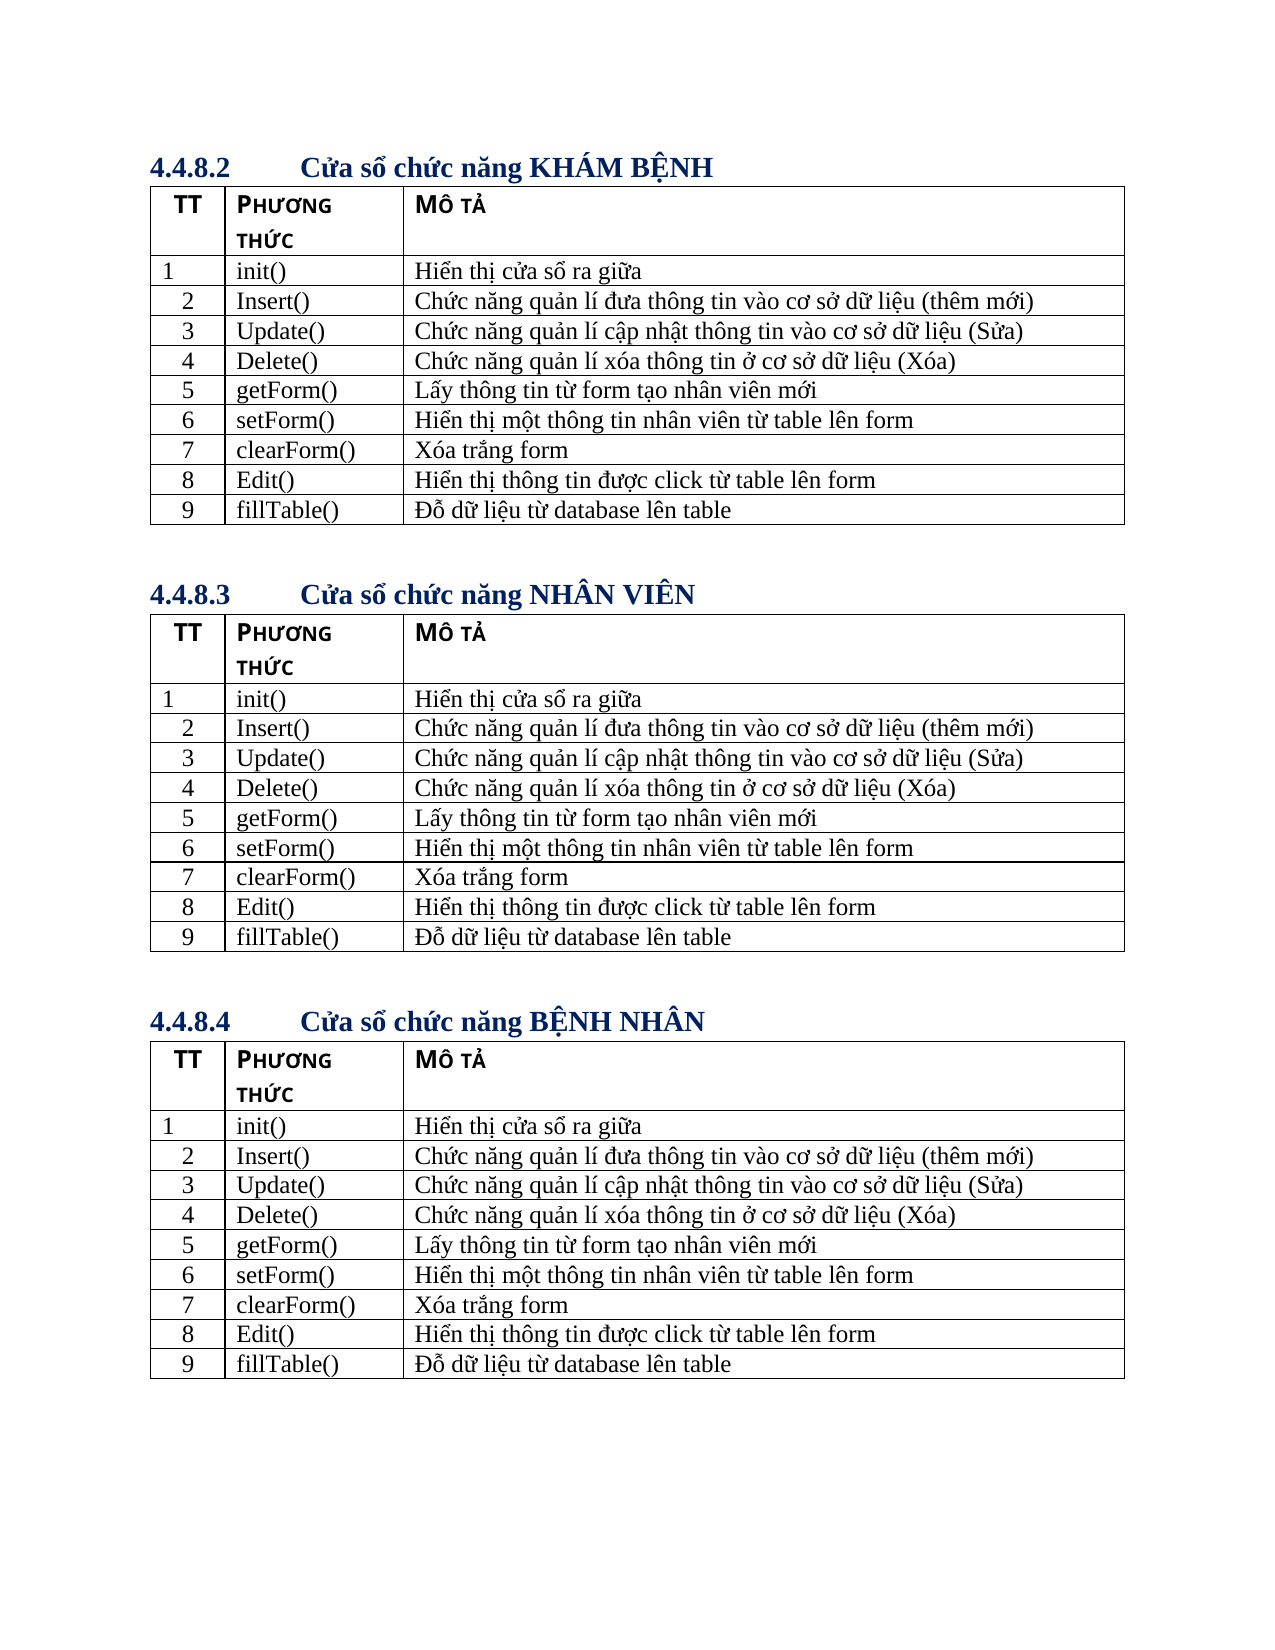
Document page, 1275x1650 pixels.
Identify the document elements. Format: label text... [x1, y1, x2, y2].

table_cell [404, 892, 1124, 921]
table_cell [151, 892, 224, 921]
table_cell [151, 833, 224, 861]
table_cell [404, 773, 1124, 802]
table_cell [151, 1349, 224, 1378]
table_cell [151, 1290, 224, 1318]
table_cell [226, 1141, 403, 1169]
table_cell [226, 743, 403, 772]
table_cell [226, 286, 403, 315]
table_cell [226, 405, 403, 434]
subtitle Cửa sổ chức năng NHÂN VIÊN [150, 577, 1125, 611]
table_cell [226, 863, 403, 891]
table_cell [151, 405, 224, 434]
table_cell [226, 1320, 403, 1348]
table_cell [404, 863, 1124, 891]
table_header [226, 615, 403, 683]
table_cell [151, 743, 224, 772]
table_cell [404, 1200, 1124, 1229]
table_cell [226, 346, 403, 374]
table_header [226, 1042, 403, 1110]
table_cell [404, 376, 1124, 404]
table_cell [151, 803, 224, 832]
subtitle Cửa sổ chức năng KHÁM BỆNH [150, 150, 1125, 183]
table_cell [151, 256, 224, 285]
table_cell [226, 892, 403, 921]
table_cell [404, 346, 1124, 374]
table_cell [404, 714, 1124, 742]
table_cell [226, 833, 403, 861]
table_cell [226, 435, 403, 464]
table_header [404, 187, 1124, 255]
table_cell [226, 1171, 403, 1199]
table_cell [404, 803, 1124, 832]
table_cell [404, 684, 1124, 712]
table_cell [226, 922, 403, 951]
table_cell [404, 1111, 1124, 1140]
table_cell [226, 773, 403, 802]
subtitle Cửa sổ chức năng BỆNH NHÂN [150, 1004, 1125, 1038]
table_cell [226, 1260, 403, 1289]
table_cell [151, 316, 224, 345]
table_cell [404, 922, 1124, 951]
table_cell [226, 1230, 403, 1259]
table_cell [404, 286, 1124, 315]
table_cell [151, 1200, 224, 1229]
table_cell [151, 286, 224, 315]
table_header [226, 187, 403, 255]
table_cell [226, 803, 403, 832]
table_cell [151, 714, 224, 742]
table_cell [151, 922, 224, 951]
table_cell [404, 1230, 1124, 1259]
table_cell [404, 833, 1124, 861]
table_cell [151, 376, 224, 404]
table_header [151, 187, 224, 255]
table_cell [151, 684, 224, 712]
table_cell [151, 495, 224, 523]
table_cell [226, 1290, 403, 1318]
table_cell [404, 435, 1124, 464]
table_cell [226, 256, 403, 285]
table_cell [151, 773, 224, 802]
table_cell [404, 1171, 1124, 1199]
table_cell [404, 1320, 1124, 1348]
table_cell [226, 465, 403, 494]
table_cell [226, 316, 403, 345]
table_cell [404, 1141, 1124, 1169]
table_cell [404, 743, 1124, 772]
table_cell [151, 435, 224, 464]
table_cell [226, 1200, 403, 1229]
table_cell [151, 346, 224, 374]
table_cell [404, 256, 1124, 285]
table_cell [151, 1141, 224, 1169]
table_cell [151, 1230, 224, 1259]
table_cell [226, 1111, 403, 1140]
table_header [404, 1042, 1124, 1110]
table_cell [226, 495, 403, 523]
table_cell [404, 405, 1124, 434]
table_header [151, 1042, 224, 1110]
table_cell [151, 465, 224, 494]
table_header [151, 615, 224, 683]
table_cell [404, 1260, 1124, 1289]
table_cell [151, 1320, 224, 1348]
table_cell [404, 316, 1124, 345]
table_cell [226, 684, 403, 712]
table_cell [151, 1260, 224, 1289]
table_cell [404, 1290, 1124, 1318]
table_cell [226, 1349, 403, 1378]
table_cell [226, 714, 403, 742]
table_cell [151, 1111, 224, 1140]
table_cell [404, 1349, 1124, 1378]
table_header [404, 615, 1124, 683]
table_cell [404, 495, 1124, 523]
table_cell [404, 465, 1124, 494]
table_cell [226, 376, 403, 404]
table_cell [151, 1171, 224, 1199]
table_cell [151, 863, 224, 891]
